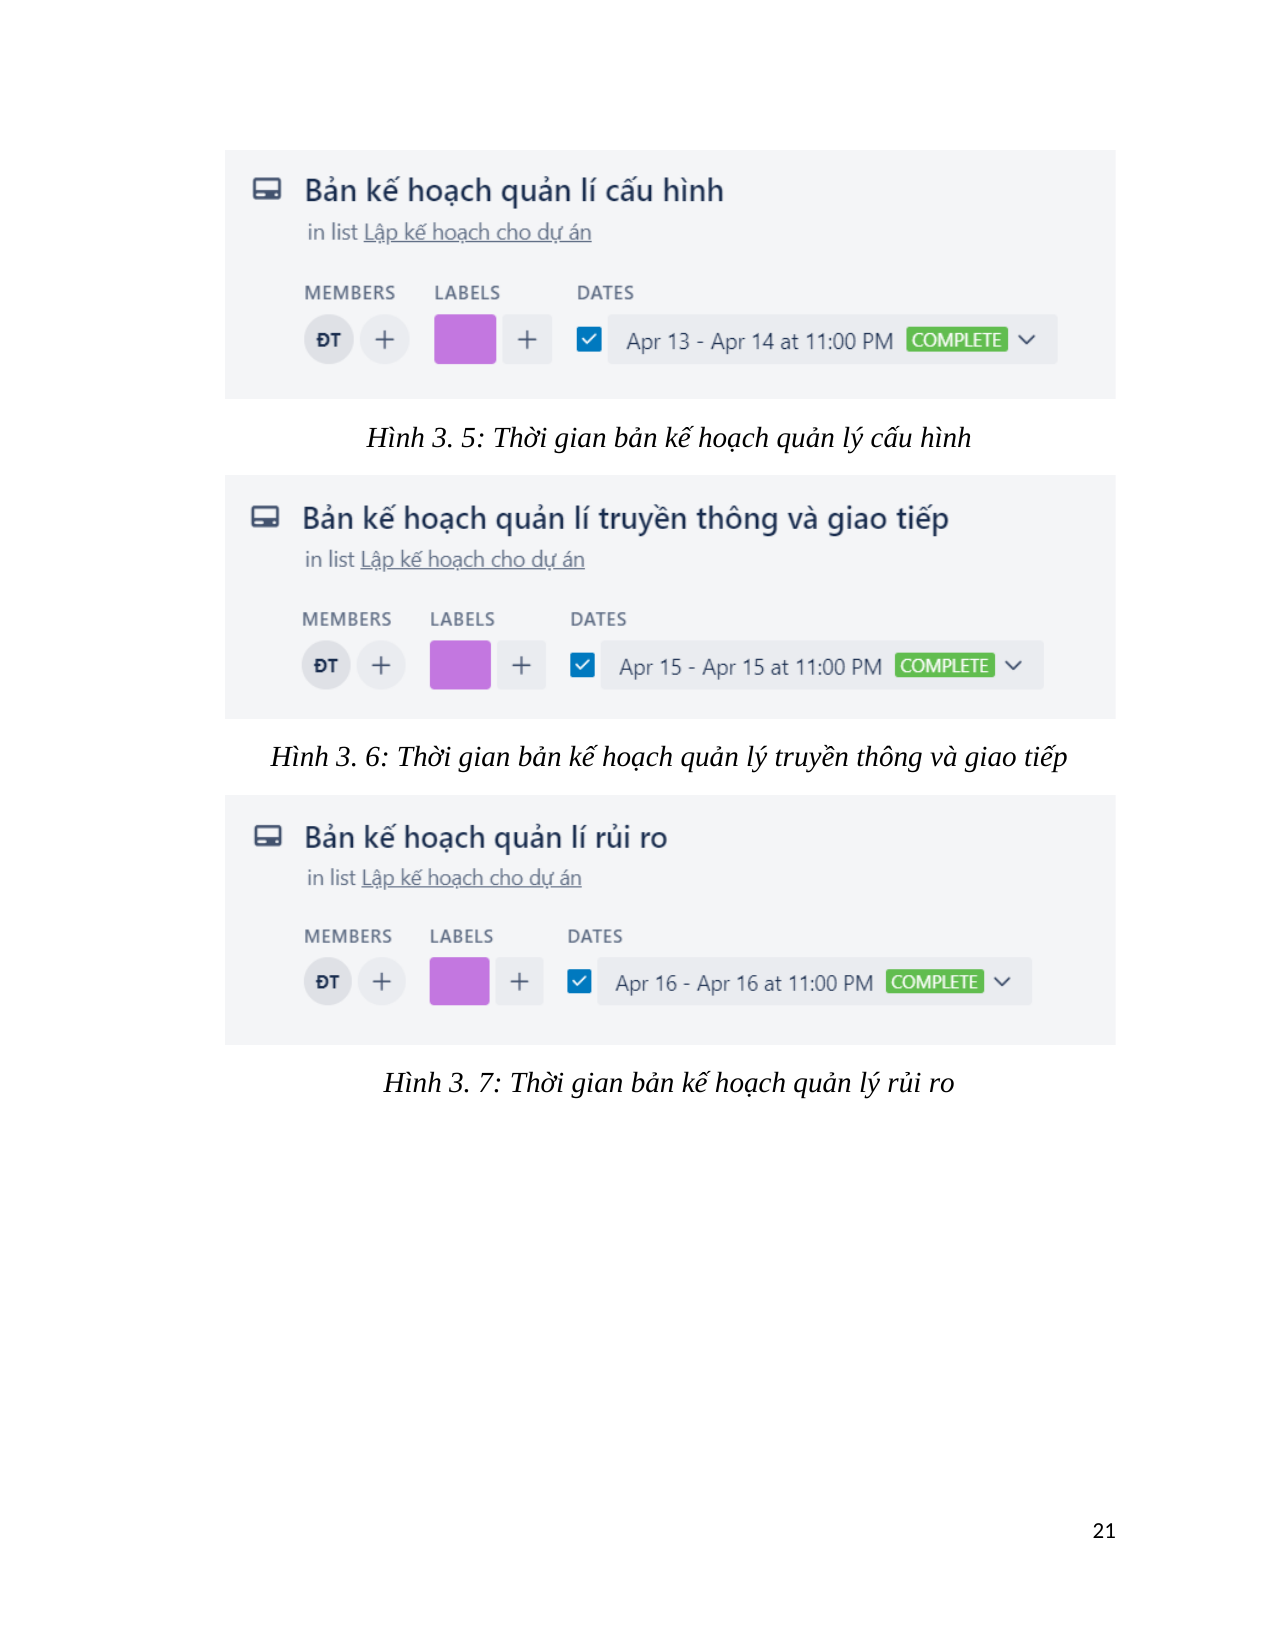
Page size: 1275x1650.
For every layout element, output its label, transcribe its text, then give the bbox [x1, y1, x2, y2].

picture [225, 795, 1116, 1045]
picture [225, 475, 1116, 719]
text Hình 3. 5: Thời gian bản kế hoạch quản lý cấu hình [225, 420, 1116, 453]
picture [225, 150, 1116, 399]
text Hình 3. 7: Thời gian bản kế hoạch quản lý rủi ro [225, 1065, 1116, 1099]
text Hình 3. 6: Thời gian bản kế hoạch quản lý truyền thông và giao tiếp [225, 739, 1116, 773]
